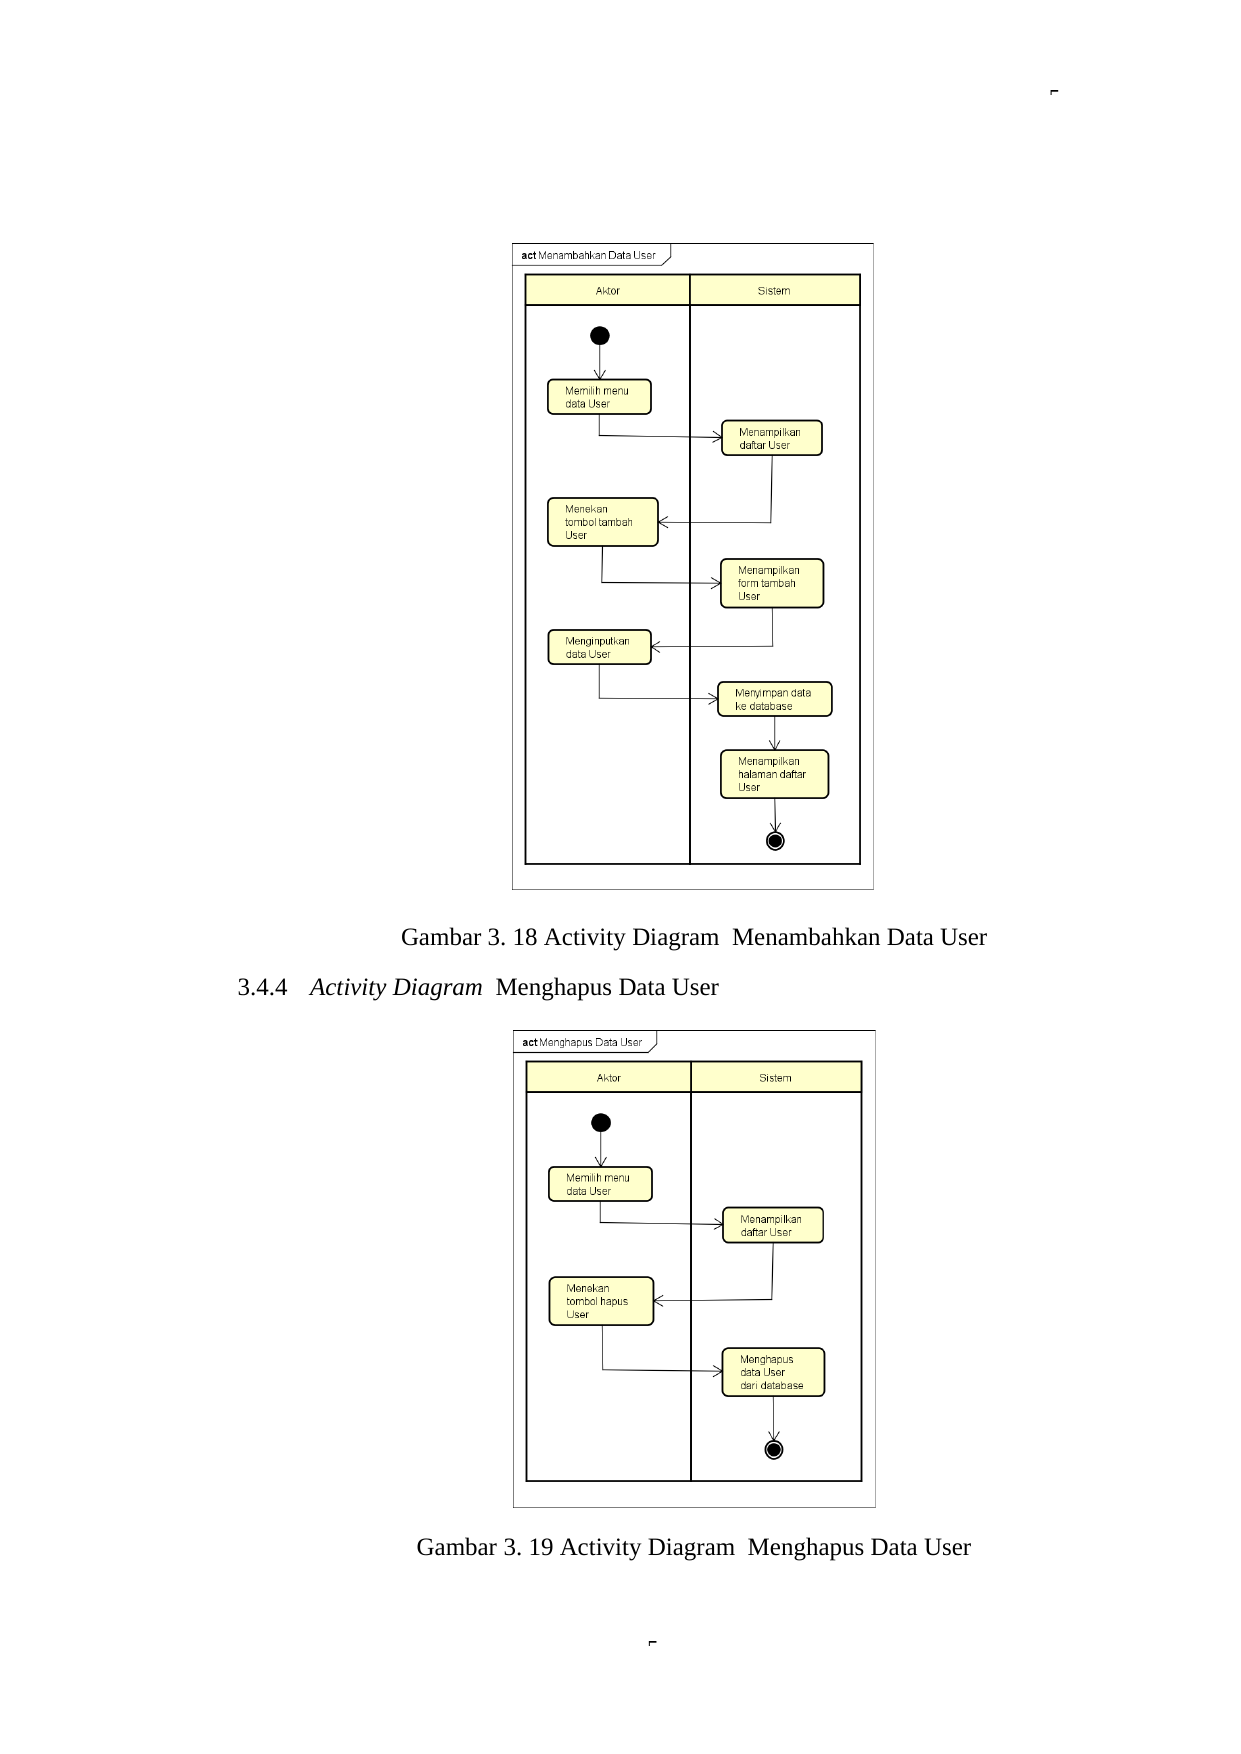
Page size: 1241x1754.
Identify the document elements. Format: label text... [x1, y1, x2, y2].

picture [511, 243, 874, 890]
picture [512, 1030, 876, 1508]
text Gambar 3. 19 Activity Diagram Menghapus Data User [338, 1532, 1049, 1561]
text Gambar 3. 18 Activity Diagram Menambahkan Data User [339, 922, 1049, 951]
list Activity Diagram Menghapus Data User [237, 972, 1090, 1001]
